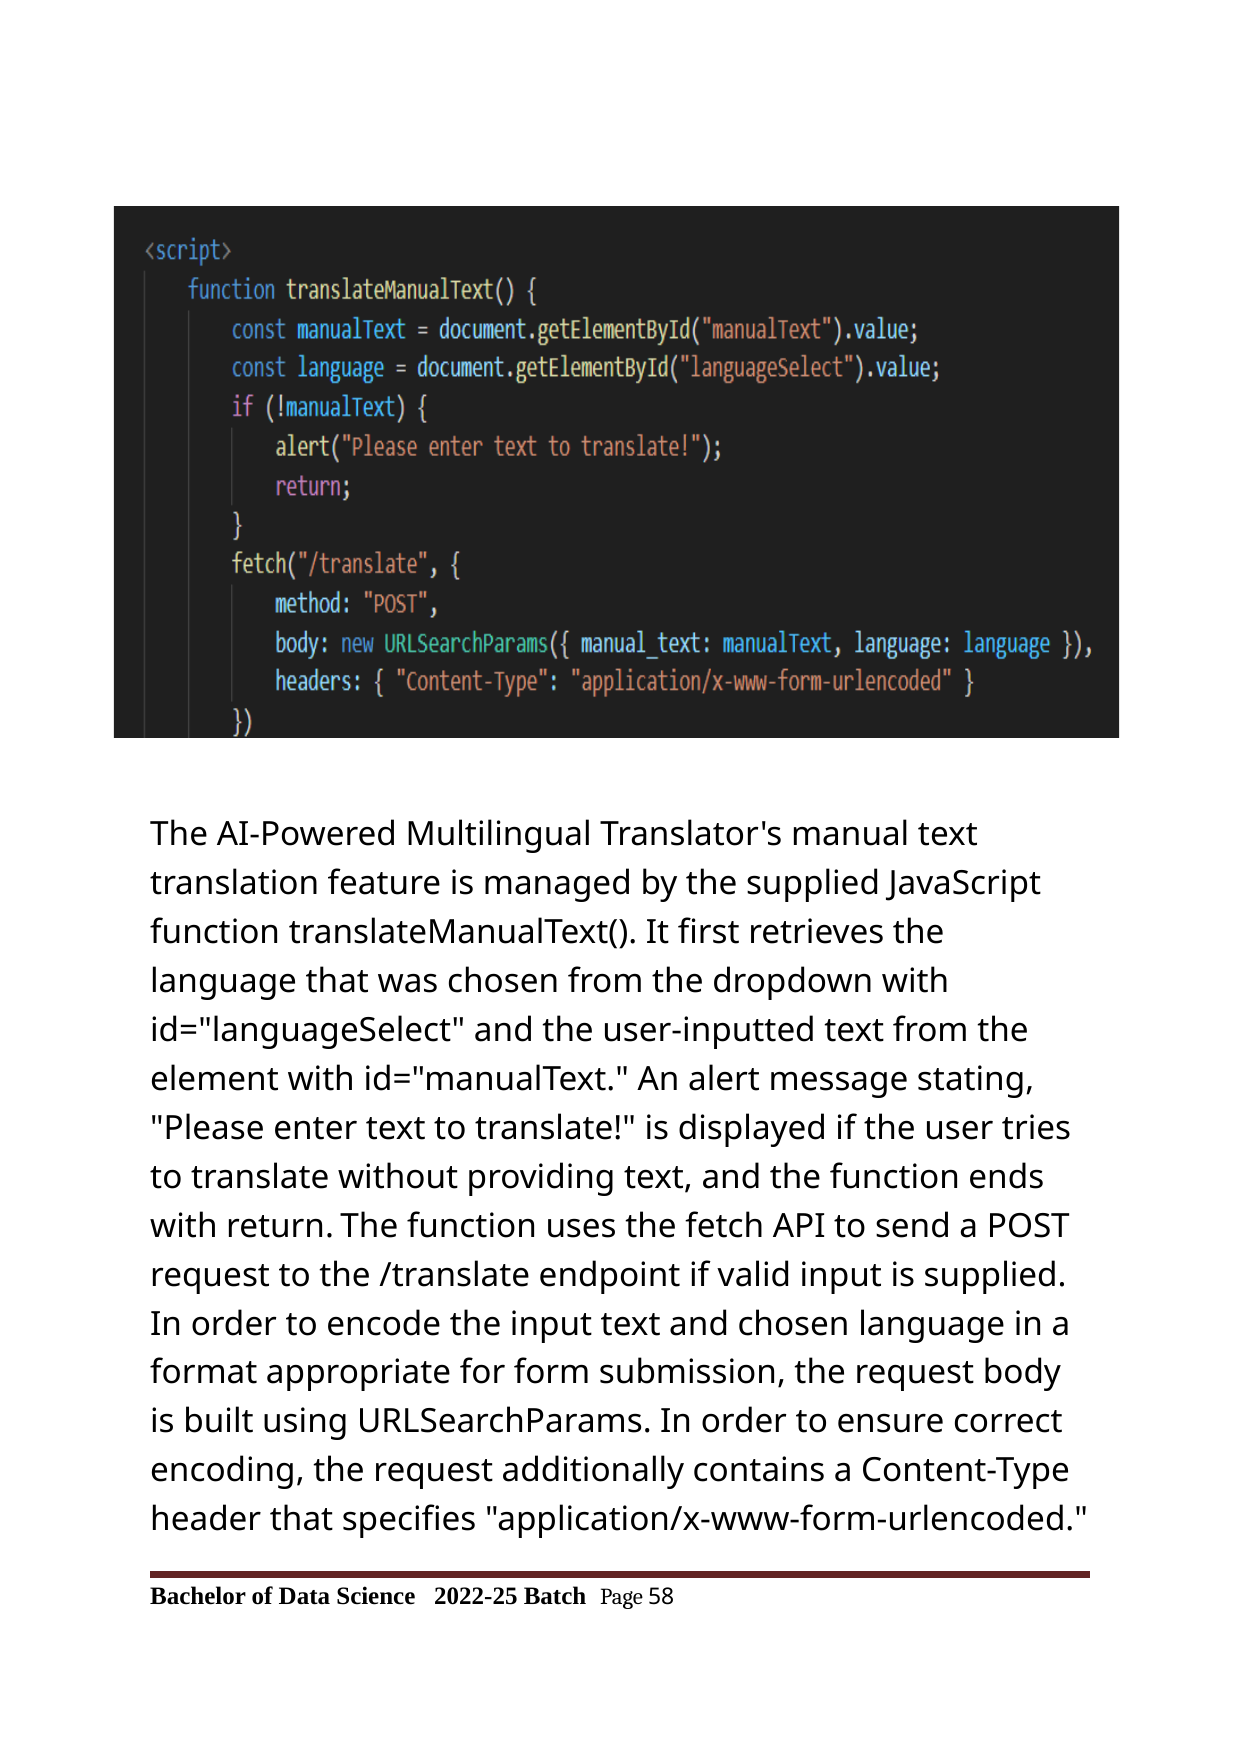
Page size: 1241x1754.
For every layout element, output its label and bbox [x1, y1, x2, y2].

text [150, 737, 1090, 1541]
picture [112, 206, 1118, 737]
